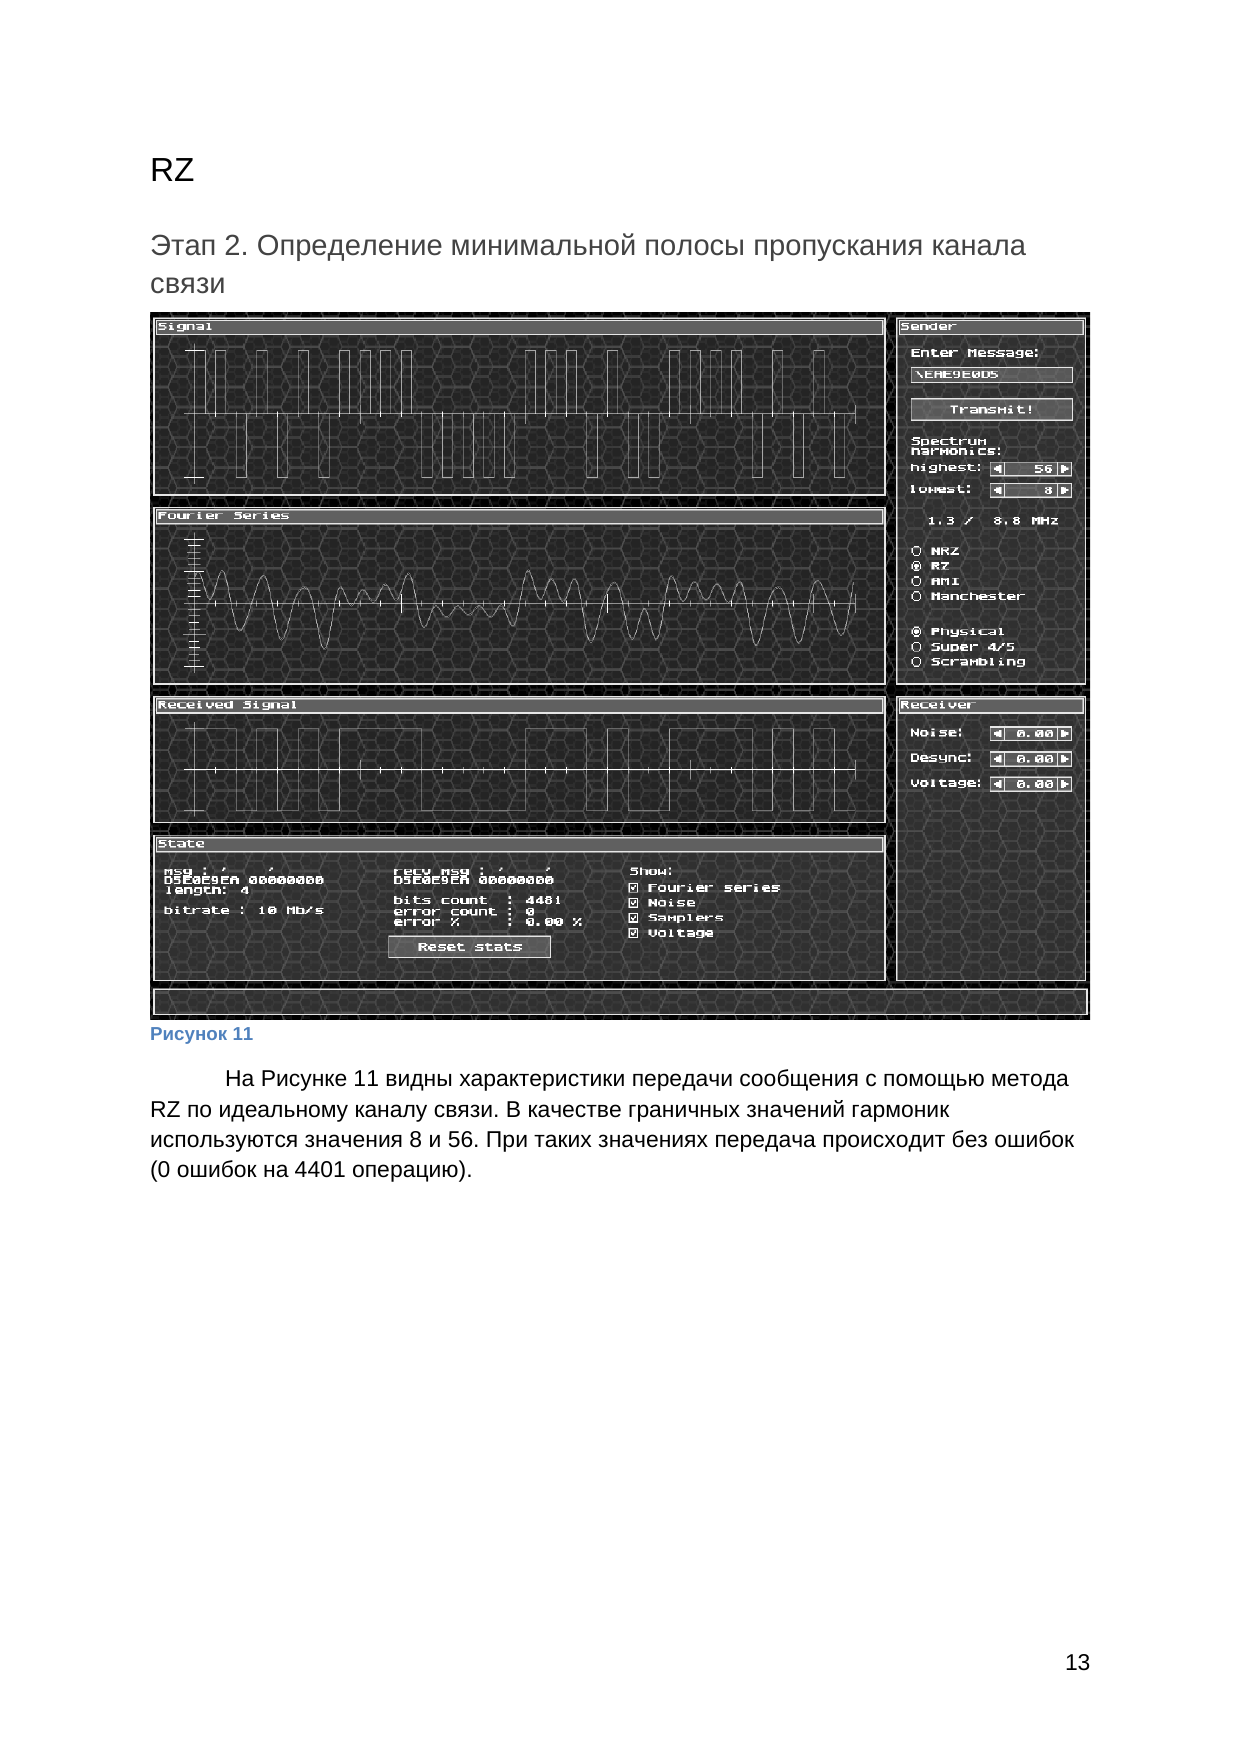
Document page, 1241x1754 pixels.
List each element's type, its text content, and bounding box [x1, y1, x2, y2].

picture [150, 312, 1091, 1020]
subtitle Этап 2. Определение минимальной полосы пропускания канала связи [150, 227, 1090, 299]
subtitle RZ [150, 150, 1090, 188]
text На Рисунке 11 видны характеристики передачи сообщения с помощью метода RZ по идеальному каналу связи. В качестве граничных значений гармоник используются значения 8 и 56. При таких значениях передача происходит без ошибок (0 ошибок на 4401 операцию). [150, 1065, 1090, 1182]
text Рисунок 11 [150, 1023, 1090, 1044]
